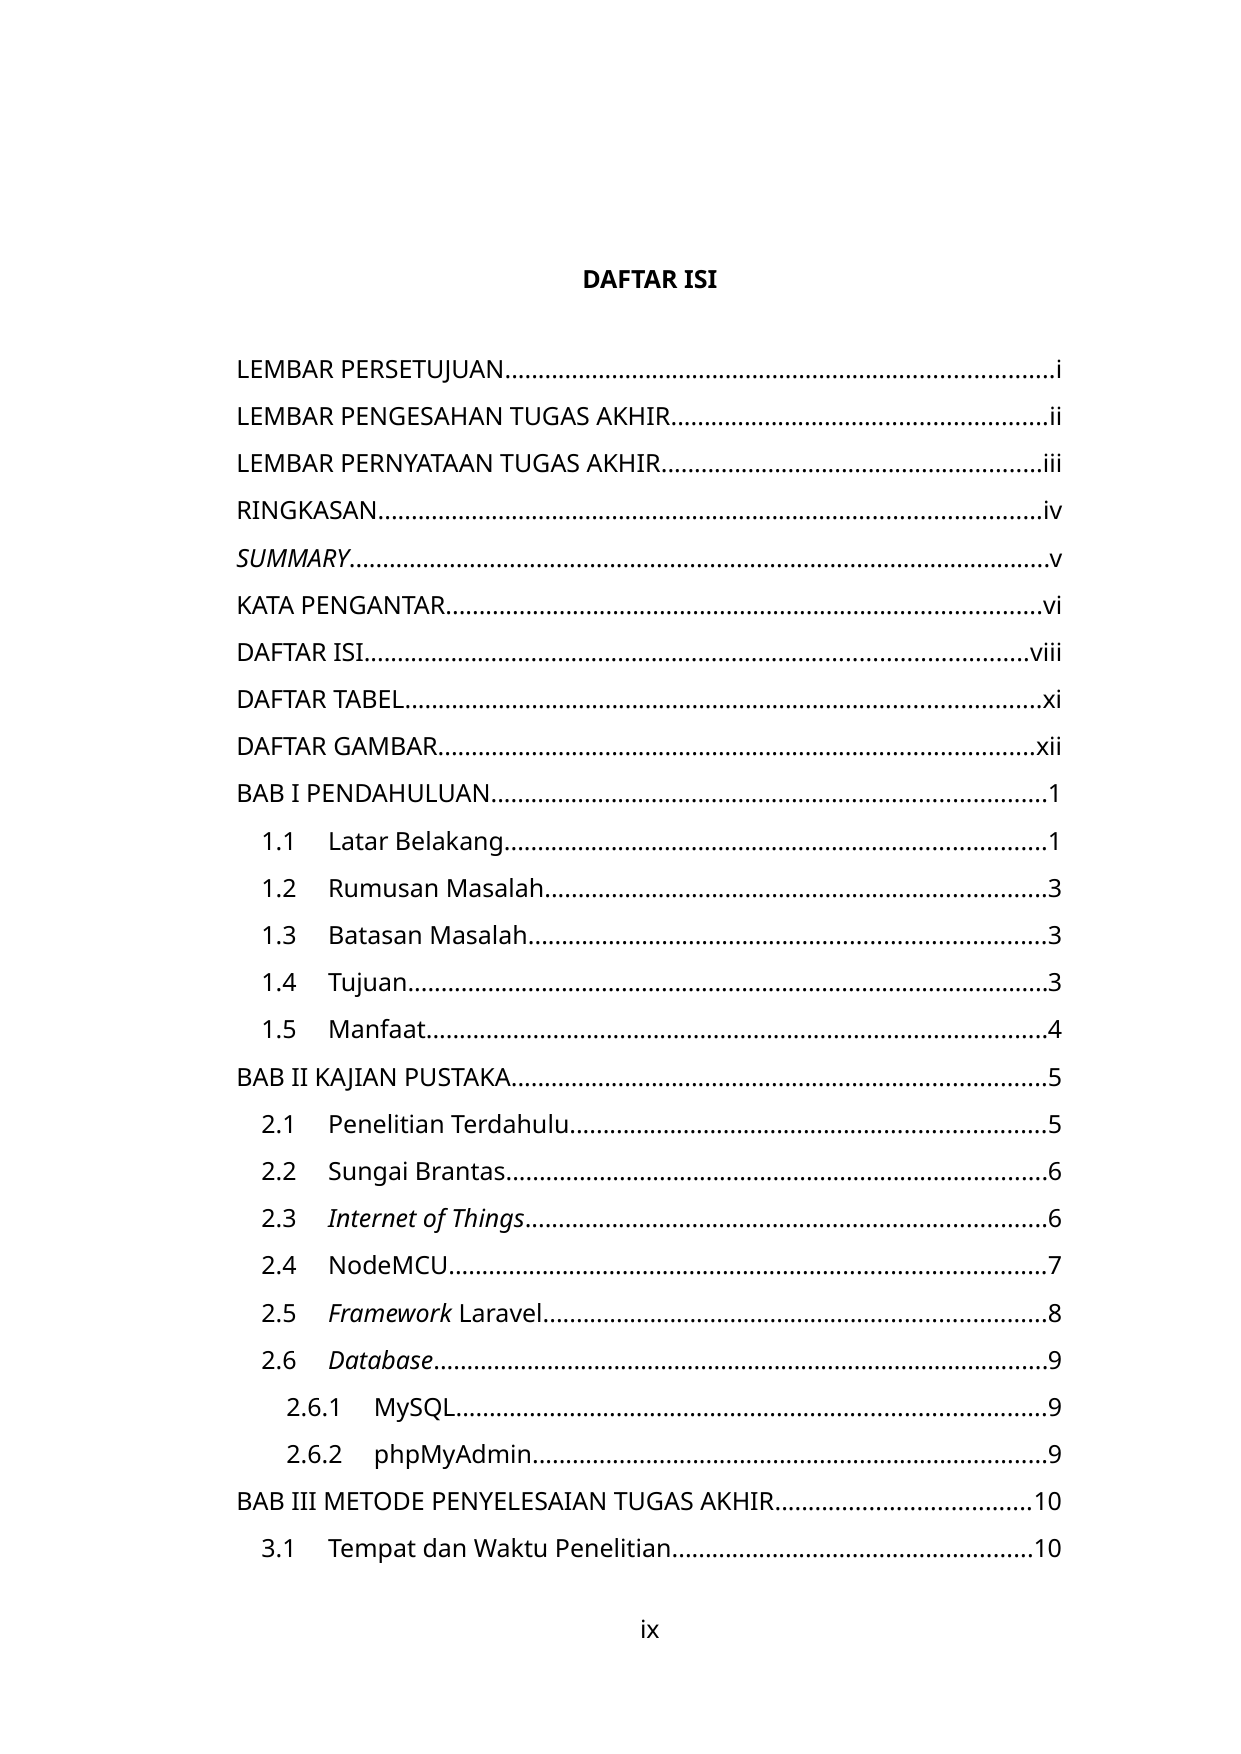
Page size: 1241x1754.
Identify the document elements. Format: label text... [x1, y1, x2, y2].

text KATA PENGANTAR vi [236, 587, 1063, 621]
text LEMBAR PERNYATAAN TUGAS AKHIR iii [236, 446, 1063, 480]
text SUMMARY v [236, 540, 1063, 574]
text DAFTAR TABEL xi [236, 682, 1063, 716]
text 2.4 NodeMCU 7 [261, 1248, 1063, 1282]
text BAB II KAJIAN PUSTAKA 5 [236, 1059, 1063, 1093]
text BAB I PENDAHULUAN 1 [236, 776, 1063, 810]
text 3.1 Tempat dan Waktu Penelitian 10 [261, 1531, 1063, 1565]
text DAFTAR ISI viii [236, 634, 1063, 669]
text 2.6 Database 9 [261, 1342, 1063, 1376]
text 1.5 Manfaat 4 [261, 1012, 1063, 1046]
text 2.2 Sungai Brantas 6 [261, 1154, 1063, 1188]
text DAFTAR GAMBAR xii [236, 729, 1063, 763]
text 1.4 Tujuan 3 [261, 965, 1063, 999]
text 2.6.2 phpMyAdmin 9 [286, 1437, 1063, 1471]
text 2.1 Penelitian Terdahulu 5 [261, 1106, 1063, 1141]
subtitle DAFTAR ISI [236, 261, 1063, 295]
text 1.2 Rumusan Masalah 3 [261, 871, 1063, 904]
text 2.5 Framework Laravel 8 [261, 1295, 1063, 1329]
text LEMBAR PERSETUJUAN i [236, 351, 1063, 386]
text LEMBAR PENGESAHAN TUGAS AKHIR ii [236, 399, 1063, 433]
text 1.1 Latar Belakang 1 [261, 823, 1063, 857]
text RINGKASAN iv [236, 493, 1063, 527]
text 1.3 Batasan Masalah 3 [261, 918, 1063, 952]
text 2.3 Internet of Things 6 [261, 1201, 1063, 1235]
text 2.6.1 MySQL 9 [286, 1389, 1063, 1424]
text BAB III METODE PENYELESAIAN TUGAS AKHIR 10 [236, 1484, 1063, 1518]
